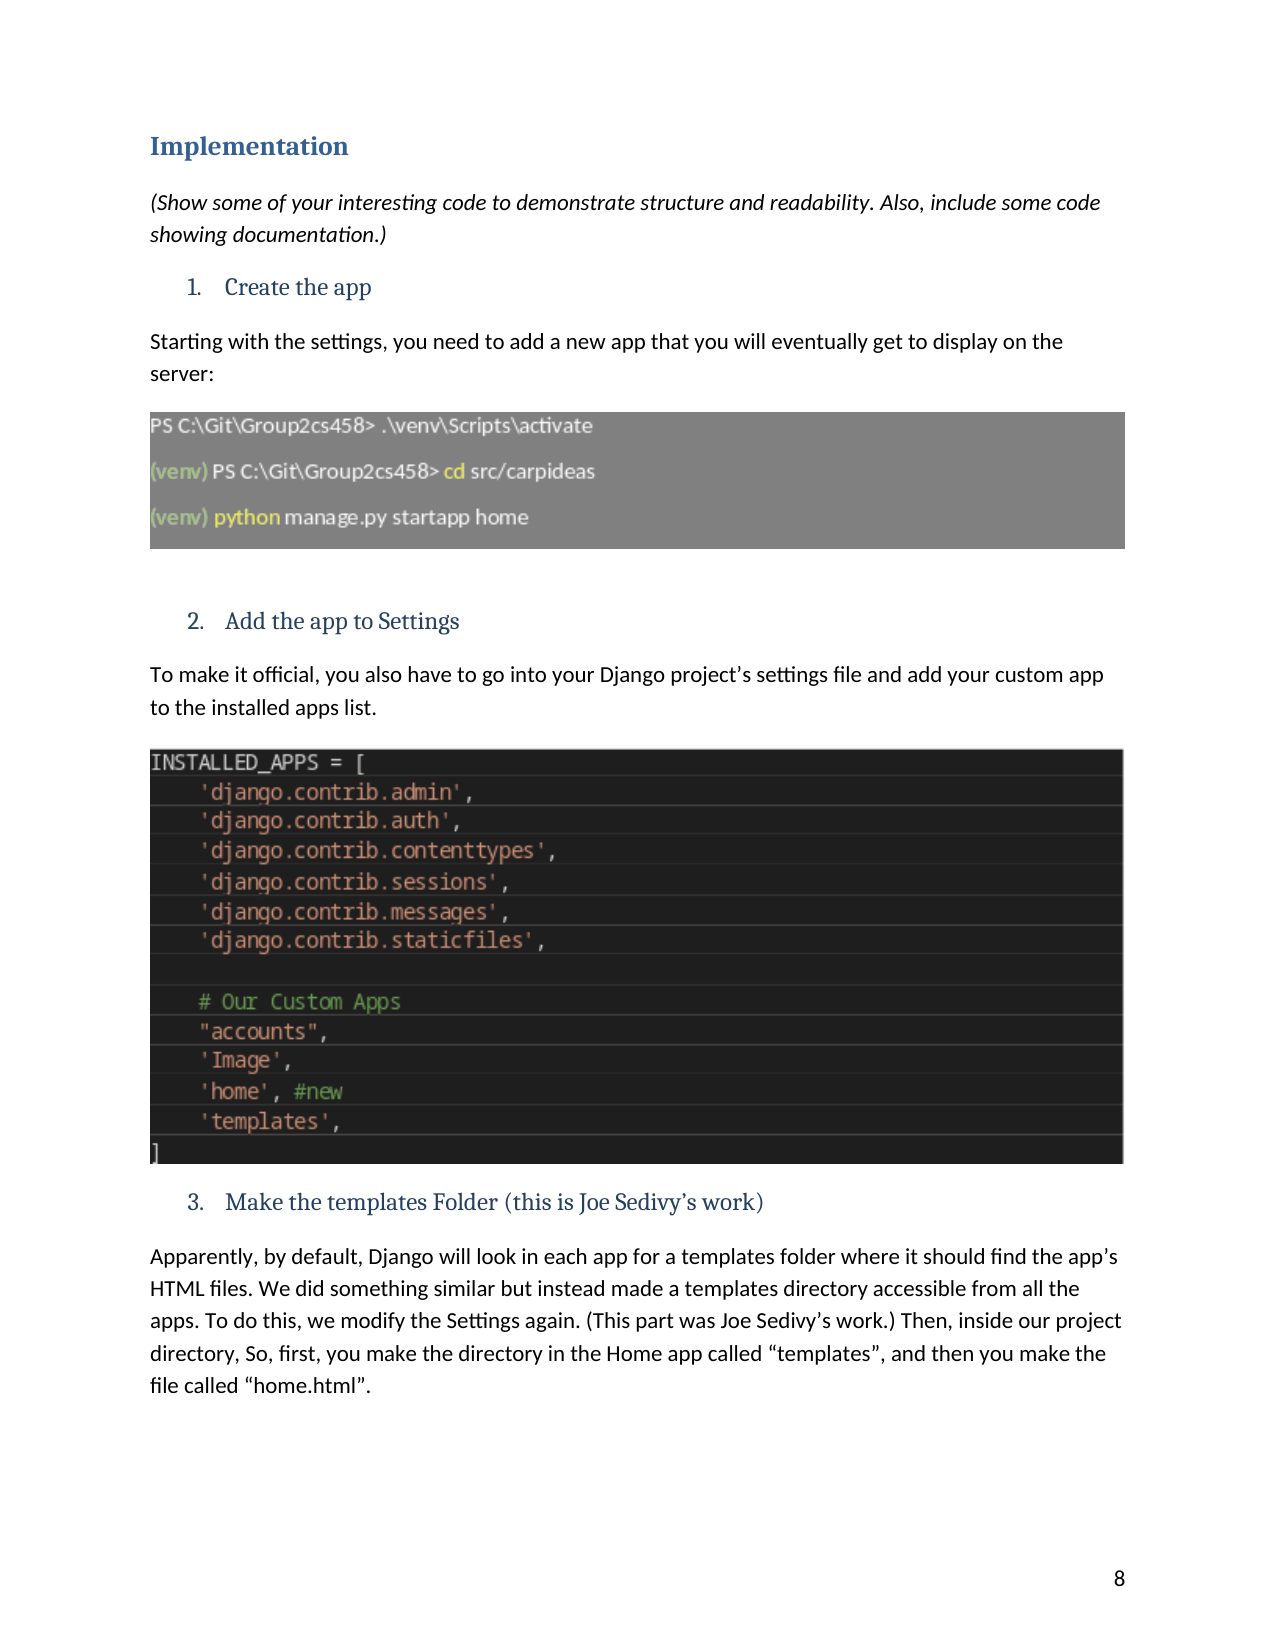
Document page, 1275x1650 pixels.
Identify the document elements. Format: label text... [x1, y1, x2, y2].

text Starting with the settings, you need to add a new app that you will eventually get to display on the server: [150, 327, 1125, 387]
subtitle Create the app [187, 273, 1125, 302]
text To make it official, you also have to go into your Django project’s settings file and add your custom app to the installed apps list. [150, 661, 1125, 721]
text Apparently, by default, Django will look in each app for a templates folder where it should find the app’s HTML files. We did something similar but instead made a templates directory accessible from all the apps. To do this, we modify the Settings again. (This part was Joe Sedivy’s work.) Then, inside our project directory, So, first, you make the directory in the Home app called “templates”, and then you make the file called “home.html”. [150, 1242, 1125, 1399]
subtitle Add the app to Settings [187, 607, 1125, 636]
subtitle Make the templates Folder (this is Joe Sedivy’s work) [187, 1188, 1125, 1217]
text (Show some of your interesting code to demonstrate structure and readability. Also, include some code showing documentation.) [150, 188, 1125, 248]
subtitle Implementation [150, 131, 1125, 162]
